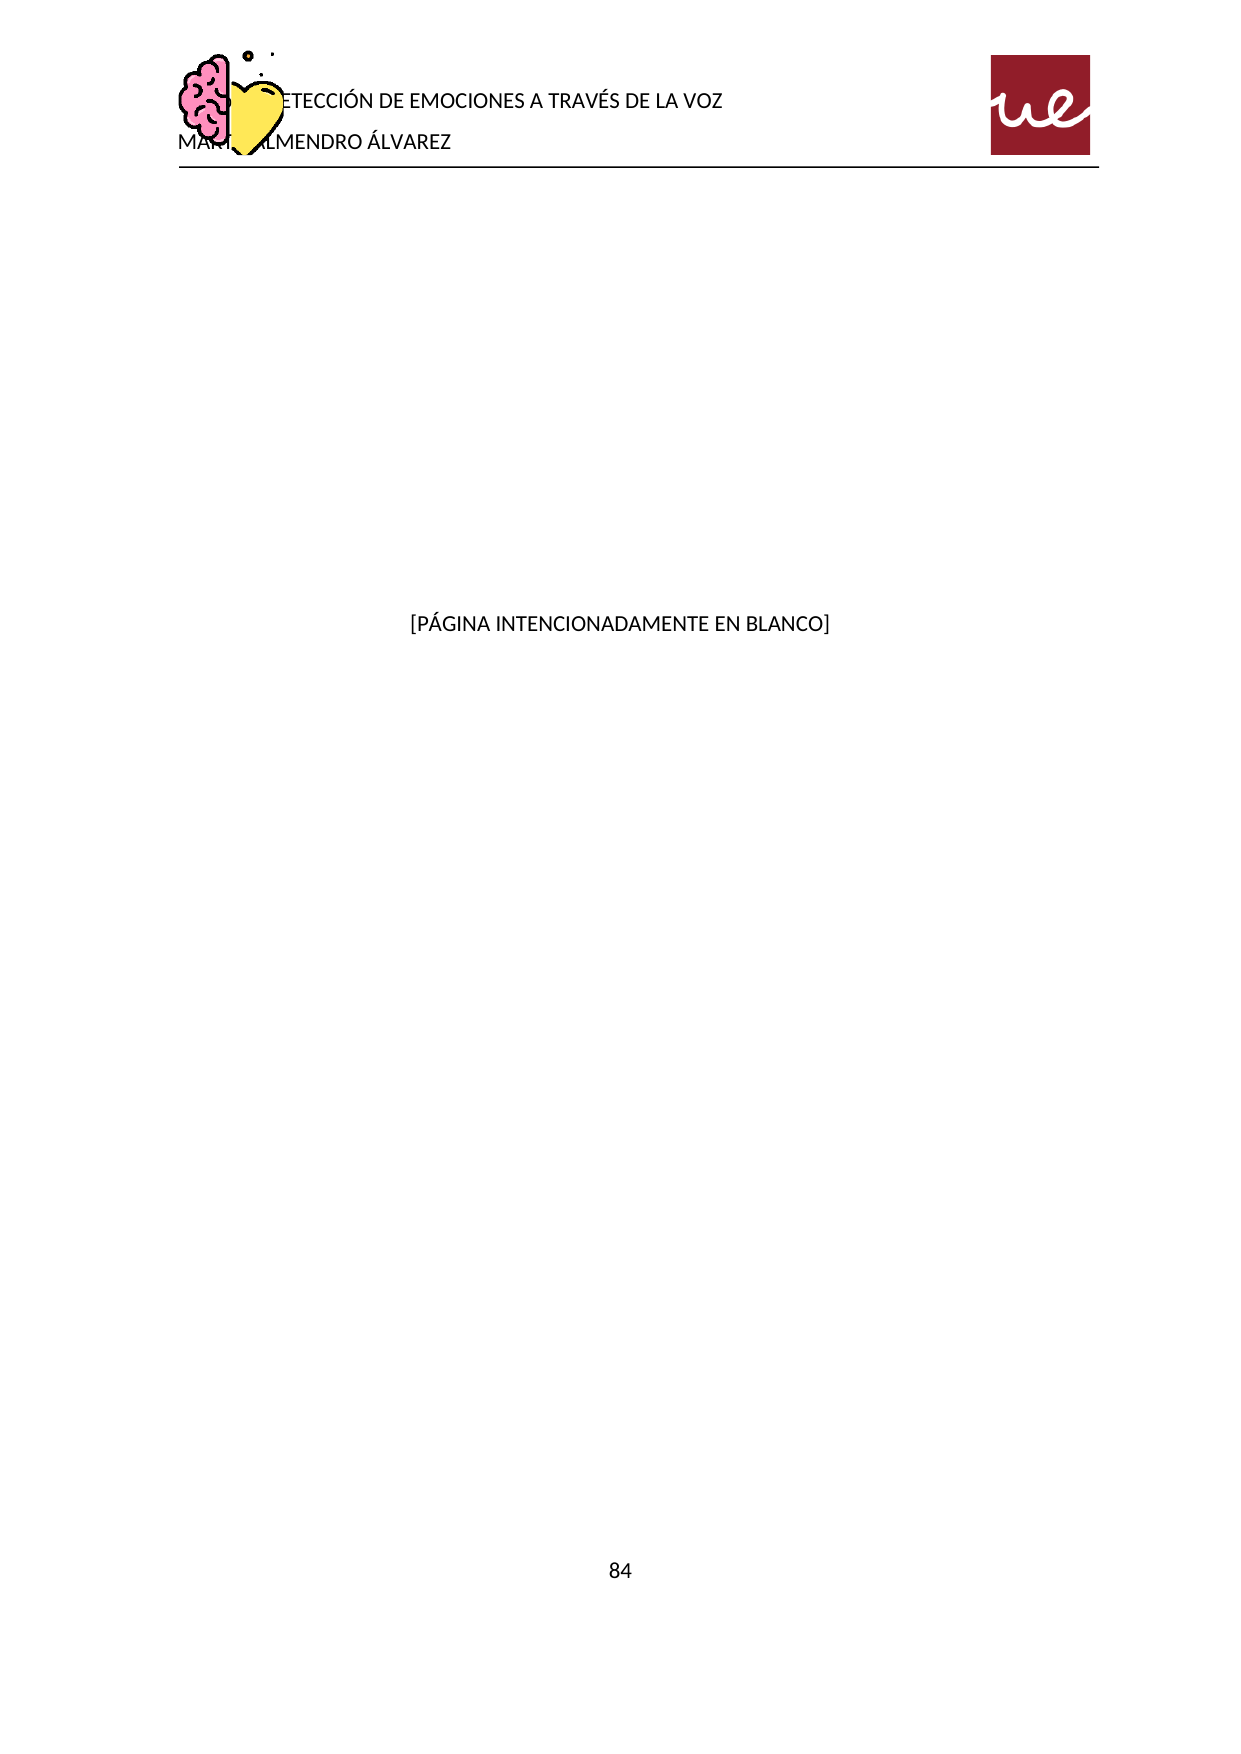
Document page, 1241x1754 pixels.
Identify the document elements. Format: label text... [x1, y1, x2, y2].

picture [177, 50, 284, 154]
text [PÁGINA INTENCIONADAMENTE EN BLANCO] [177, 609, 1063, 637]
picture [990, 55, 1091, 155]
